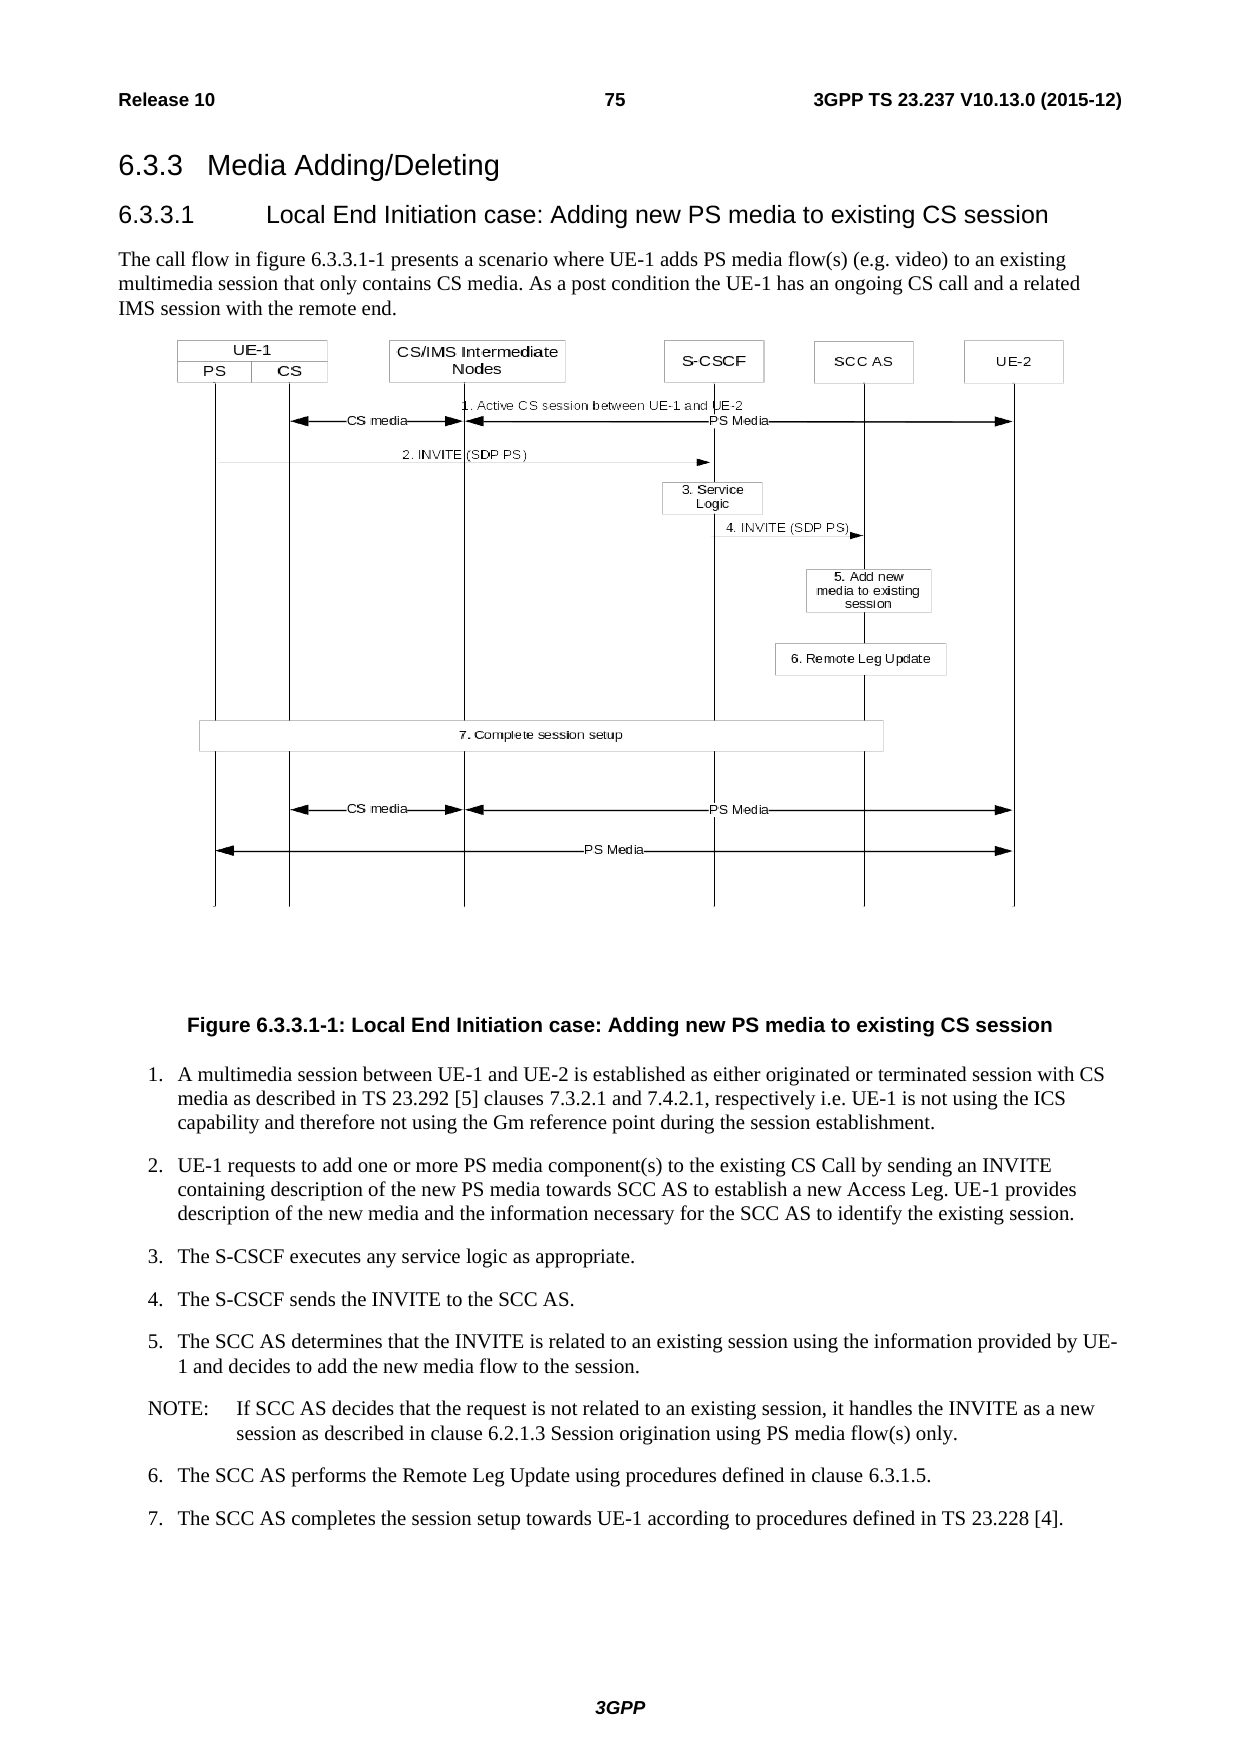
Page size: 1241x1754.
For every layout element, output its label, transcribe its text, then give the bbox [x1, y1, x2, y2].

text 5. The SCC AS determines that the INVITE is related to an existing session using the information provided by UE-1 and decides to add the new media flow to the session. [148, 1329, 1122, 1378]
text The call flow in figure 6.3.3.1-1 presents a scenario where UE-1 adds PS media flow(s) (e.g. video) to an existing multimedia session that only contains CS media. As a post condition the UE-1 has an ongoing CS call and a related IMS session with the remote end. [118, 247, 1122, 319]
text 3. The S-CSCF executes any service logic as appropriate. [148, 1244, 1122, 1268]
text 1. A multimedia session between UE-1 and UE-2 is established as either originated or terminated session with CS media as described in TS 23.292 [5] clauses 7.3.2.1 and 7.4.2.1, respectively i.e. UE-1 is not using the ICS capability and therefore not using the Gm reference point during the session establishment. [148, 1062, 1122, 1134]
text 4. The S-CSCF sends the INVITE to the SCC AS. [148, 1287, 1122, 1311]
text 6. The SCC AS performs the Remote Leg Update using procedures defined in clause 6.3.1.5. [148, 1463, 1122, 1487]
subtitle 6.3.3.1 Local End Initiation case: Adding new PS media to existing CS session [118, 200, 1122, 228]
text Figure 6.3.3.1-1: Local End Initiation case: Adding new PS media to existing CS session [118, 1013, 1122, 1037]
subtitle 6.3.3 Media Adding/Deleting [118, 147, 1122, 181]
text NOTE: If SCC AS decides that the request is not related to an existing session, it handles the INVITE as a new session as described in clause 6.2.1.3 Session origination using PS media flow(s) only. [148, 1396, 1122, 1444]
text 7. The SCC AS completes the session setup towards UE-1 according to procedures defined in TS 23.228 [4]. [148, 1506, 1122, 1530]
text 2. UE-1 requests to add one or more PS media component(s) to the existing CS Call by sending an INVITE containing description of the new PS media towards SCC AS to establish a new Access Leg. UE-1 provides description of the new media and the information necessary for the SCC AS to identify the existing session. [148, 1153, 1122, 1225]
